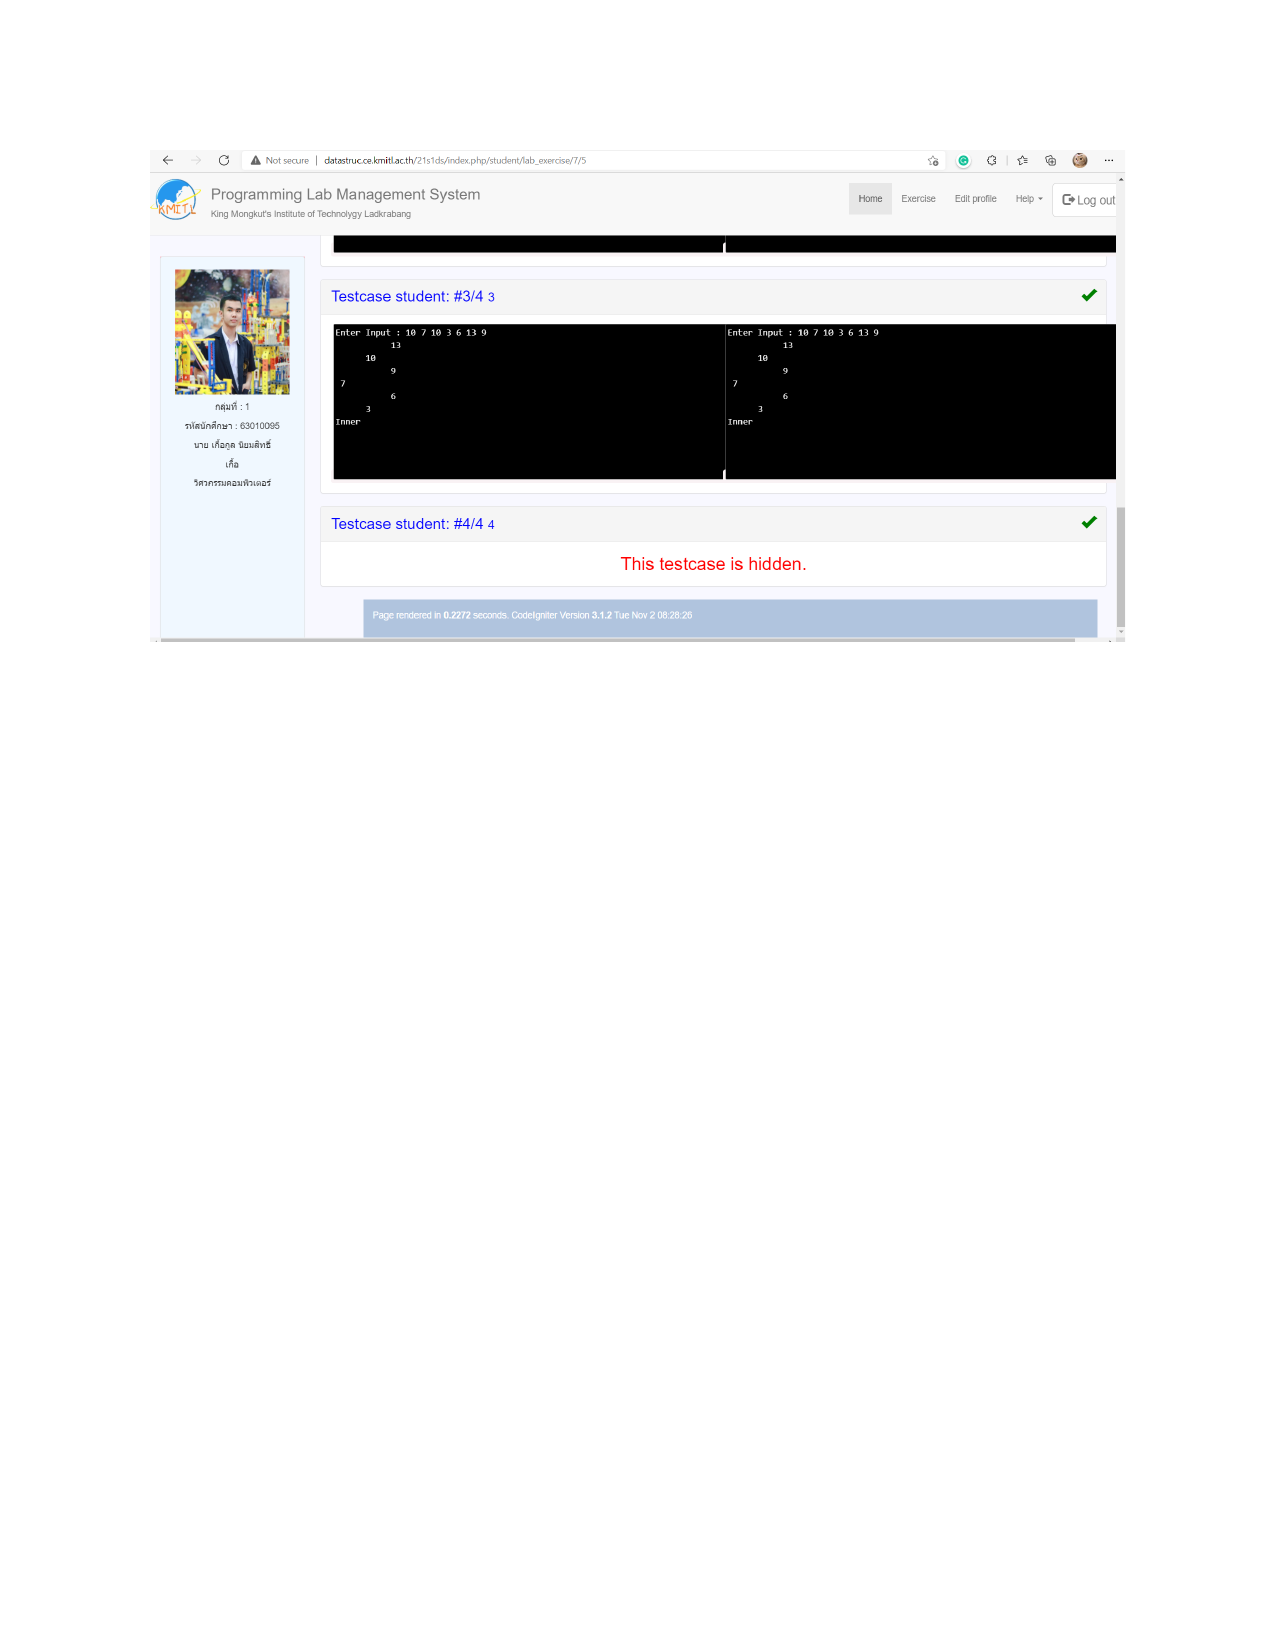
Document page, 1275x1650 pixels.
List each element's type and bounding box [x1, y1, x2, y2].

picture [150, 150, 1125, 642]
